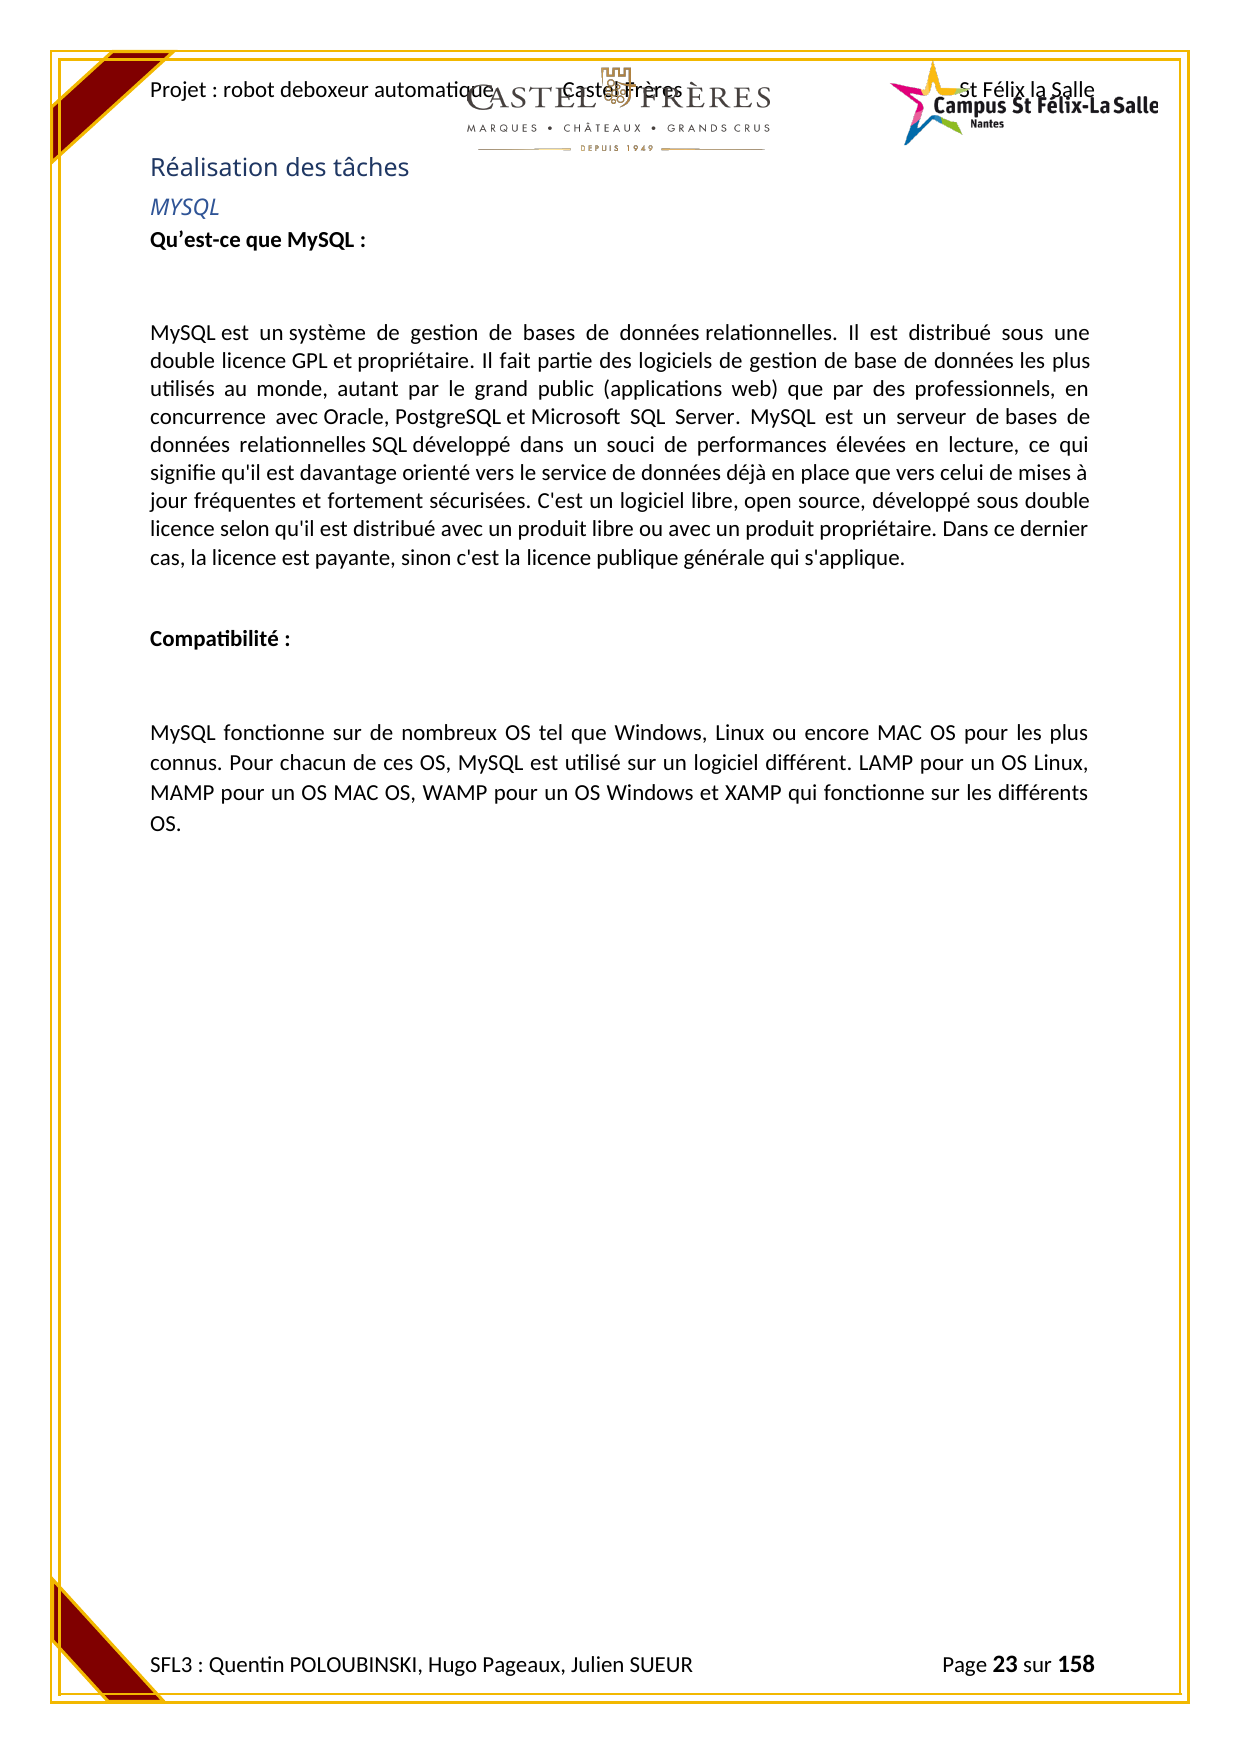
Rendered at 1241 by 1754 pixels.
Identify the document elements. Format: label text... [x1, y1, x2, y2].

text Compatibilité : [150, 624, 1090, 652]
picture [889, 60, 1158, 145]
subtitle MYSQL [150, 191, 1090, 222]
text MySQL fonctionne sur de nombreux OS tel que Windows, Linux ou encore MAC OS pour les plus connus. Pour chacun de ces OS, MySQL est utilisé sur un logiciel différent. LAMP pour un OS Linux, MAMP pour un OS MAC OS, WAMP pour un OS Windows et XAMP qui fonctionne sur les différents OS. [150, 718, 1090, 837]
subtitle Réalisation des tâches [150, 150, 1090, 184]
text MySQL est un système de gestion de bases de données relationnelles. Il est distribué sous une double licence GPL et propriétaire. Il fait partie des logiciels de gestion de base de données les plus utilisés au monde, autant par le grand public (applications web) que par des professionnels, en concurrence avec Oracle, PostgreSQL et Microsoft SQL Server. MySQL est un serveur de bases de données relationnelles SQL développé dans un souci de performances élevées en lecture, ce qui signifie qu'il est davantage orienté vers le service de données déjà en place que vers celui de mises à jour fréquentes et fortement sécurisées. C'est un logiciel libre, open source, développé sous double licence selon qu'il est distribué avec un produit libre ou avec un produit propriétaire. Dans ce dernier cas, la licence est payante, sinon c'est la licence publique générale qui s'applique. [150, 318, 1090, 571]
picture [460, 59, 773, 157]
text Qu’est-ce que MySQL : [150, 225, 1090, 253]
